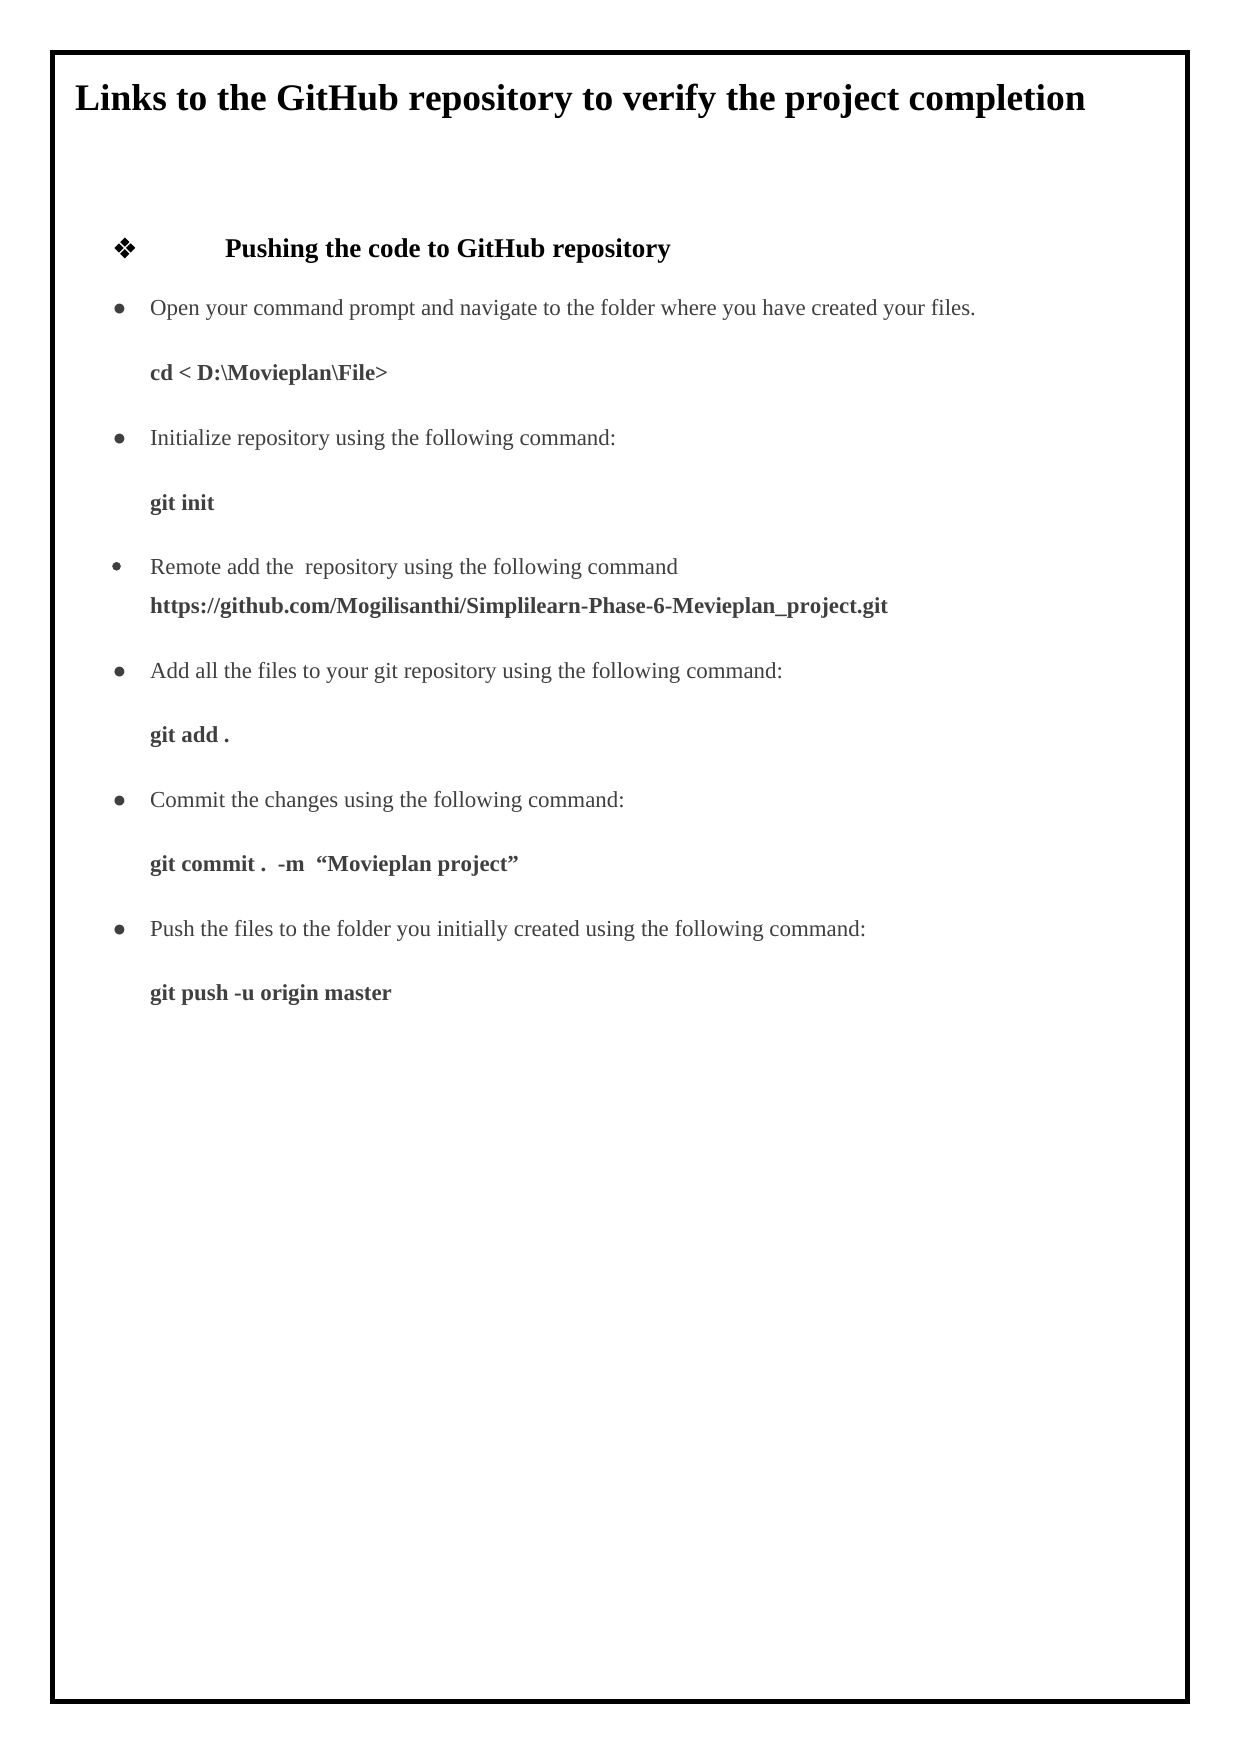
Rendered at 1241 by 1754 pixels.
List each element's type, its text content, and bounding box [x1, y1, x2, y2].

text git add . [75, 721, 1165, 748]
text git init [150, 488, 1165, 515]
list Remote add the repository using the following command [112, 553, 1165, 579]
text Links to the GitHub repository to verify the project completion [75, 75, 1165, 118]
subtitle Pushing the code to GitHub repository [112, 232, 1165, 263]
list Commit the changes using the following command: [112, 786, 1165, 812]
list Initialize repository using the following command: [112, 424, 1165, 450]
text git commit . -m “Movieplan project” [150, 850, 1165, 877]
text git push -u origin master [75, 979, 1165, 1006]
text cd < D:\Movieplan\File> [75, 359, 1165, 385]
list Open your command prompt and navigate to the folder where you have created your files. [112, 294, 1165, 321]
list https://github.com/Mogilisanthi/Simplilearn-Phase-6-Mevieplan_project.git [150, 592, 1165, 619]
list Add all the files to your git repository using the following command: [112, 657, 1165, 683]
list Push the files to the folder you initially created using the following command: [112, 915, 1165, 941]
